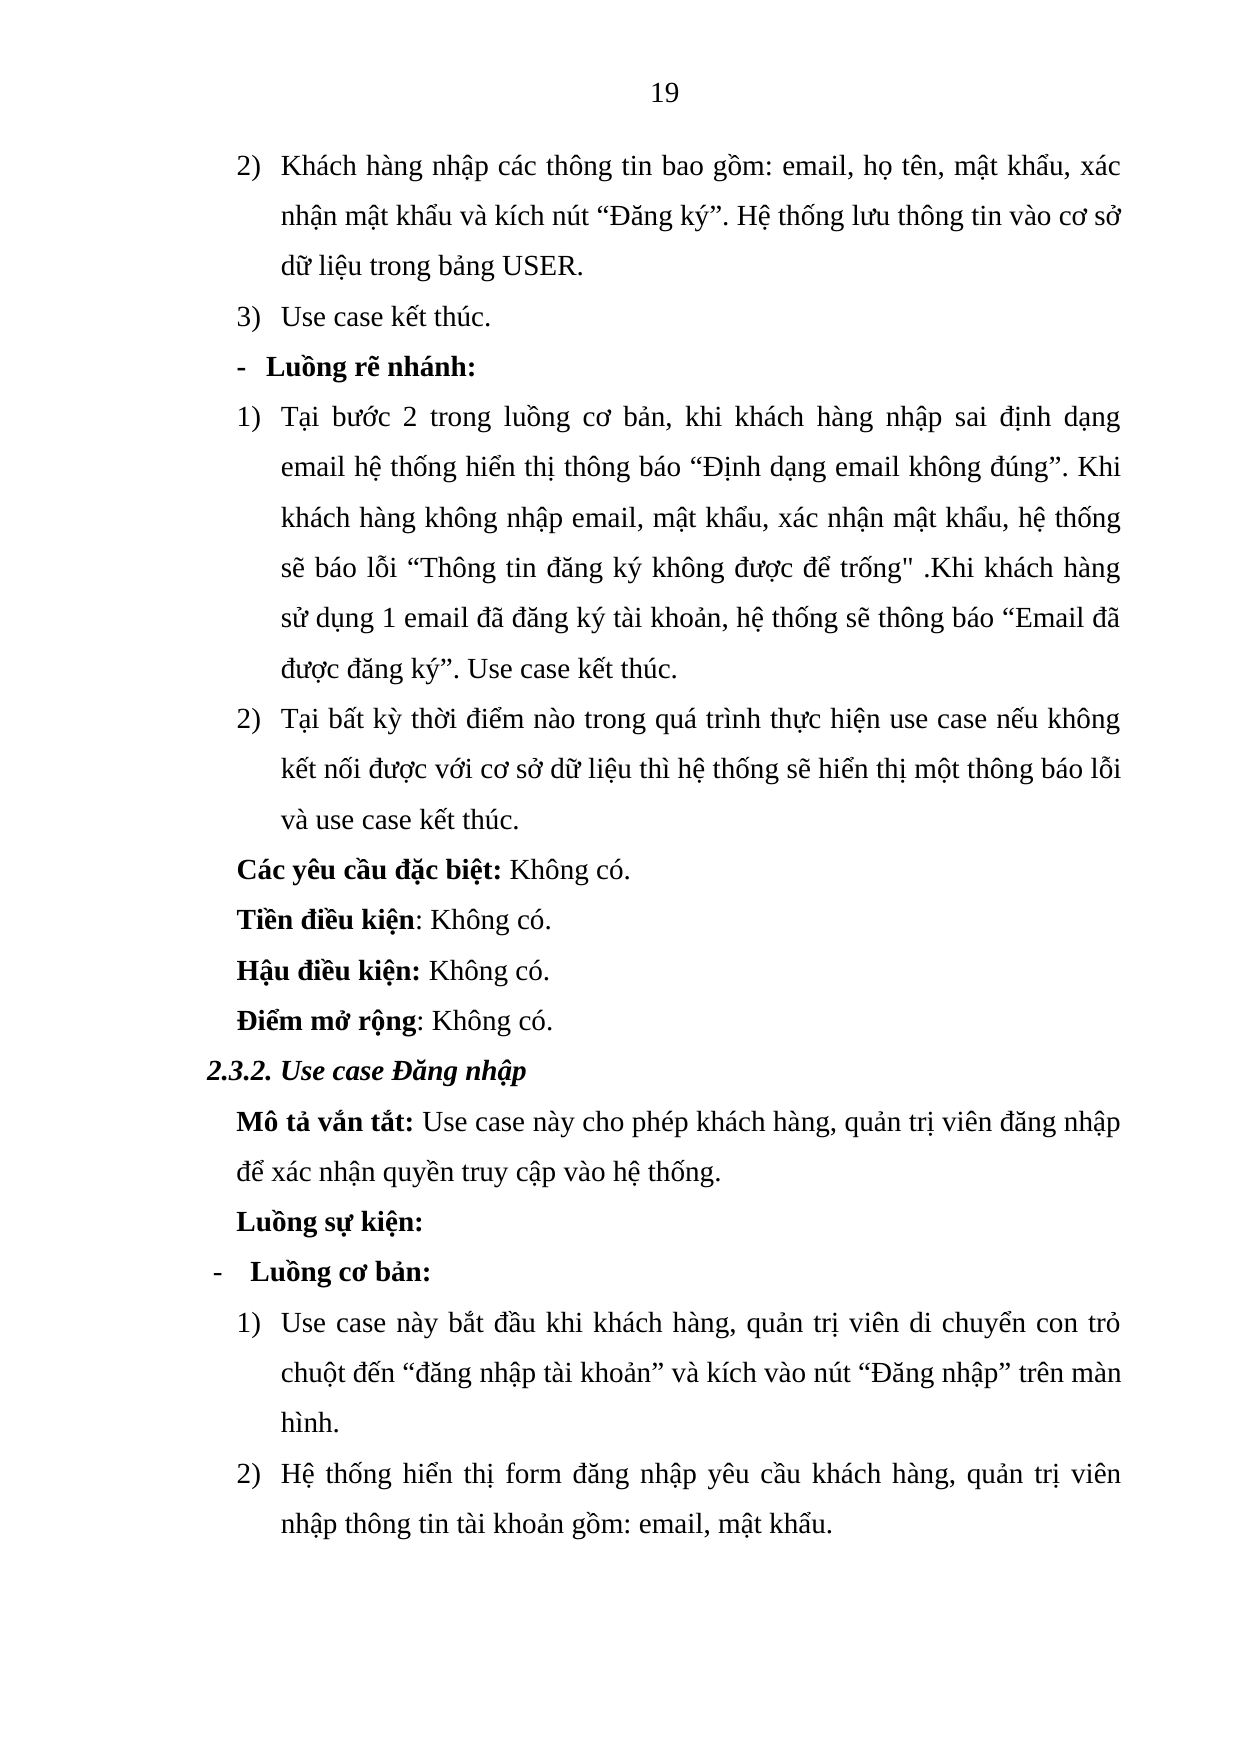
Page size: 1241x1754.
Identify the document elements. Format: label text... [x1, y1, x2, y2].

text Hậu điều kiện: Không có. [207, 953, 1122, 986]
text Điểm mở rộng: Không có. [207, 1003, 1122, 1037]
list Luồng rẽ nhánh: [236, 349, 1122, 382]
text Luồng sự kiện: [236, 1204, 1122, 1238]
list Hệ thống hiển thị form đăng nhập yêu cầu khách hàng, quản trị viên nhập thông tin tài khoản gồm: email, mật khẩu. [236, 1456, 1122, 1540]
list Luồng cơ bản: [213, 1254, 1122, 1288]
text Mô tả vắn tắt: Use case này cho phép khách hàng, quản trị viên đăng nhập để xác nhận quyền truy cập vào hệ thống. [236, 1104, 1122, 1187]
text Các yêu cầu đặc biệt: Không có. [207, 852, 1122, 886]
list Khách hàng nhập các thông tin bao gồm: email, họ tên, mật khẩu, xác nhận mật khẩu và kích nút “Đăng ký”. Hệ thống lưu thông tin vào cơ sở dữ liệu trong bảng USER. [236, 148, 1122, 282]
subtitle 2.3.2. Use case Đăng nhập [207, 1053, 1122, 1087]
list Use case này bắt đầu khi khách hàng, quản trị viên di chuyển con trỏ chuột đến “đăng nhập tài khoản” và kích vào nút “Đăng nhập” trên màn hình. [236, 1305, 1122, 1439]
list Tại bước 2 trong luồng cơ bản, khi khách hàng nhập sai định dạng email hệ thống hiển thị thông báo “Định dạng email không đúng”. Khi khách hàng không nhập email, mật khẩu, xác nhận mật khẩu, hệ thống sẽ báo lỗi “Thông tin đăng ký không được để trống" .Khi khách hàng sử dụng 1 email đã đăng ký tài khoản, hệ thống sẽ thông báo “Email đã được đăng ký”. Use case kết thúc. [236, 399, 1122, 684]
text Tiền điều kiện: Không có. [207, 902, 1122, 936]
list Tại bất kỳ thời điểm nào trong quá trình thực hiện use case nếu không kết nối được với cơ sở dữ liệu thì hệ thống sẽ hiển thị một thông báo lỗi và use case kết thúc. [236, 701, 1122, 835]
list Use case kết thúc. [236, 299, 1122, 332]
